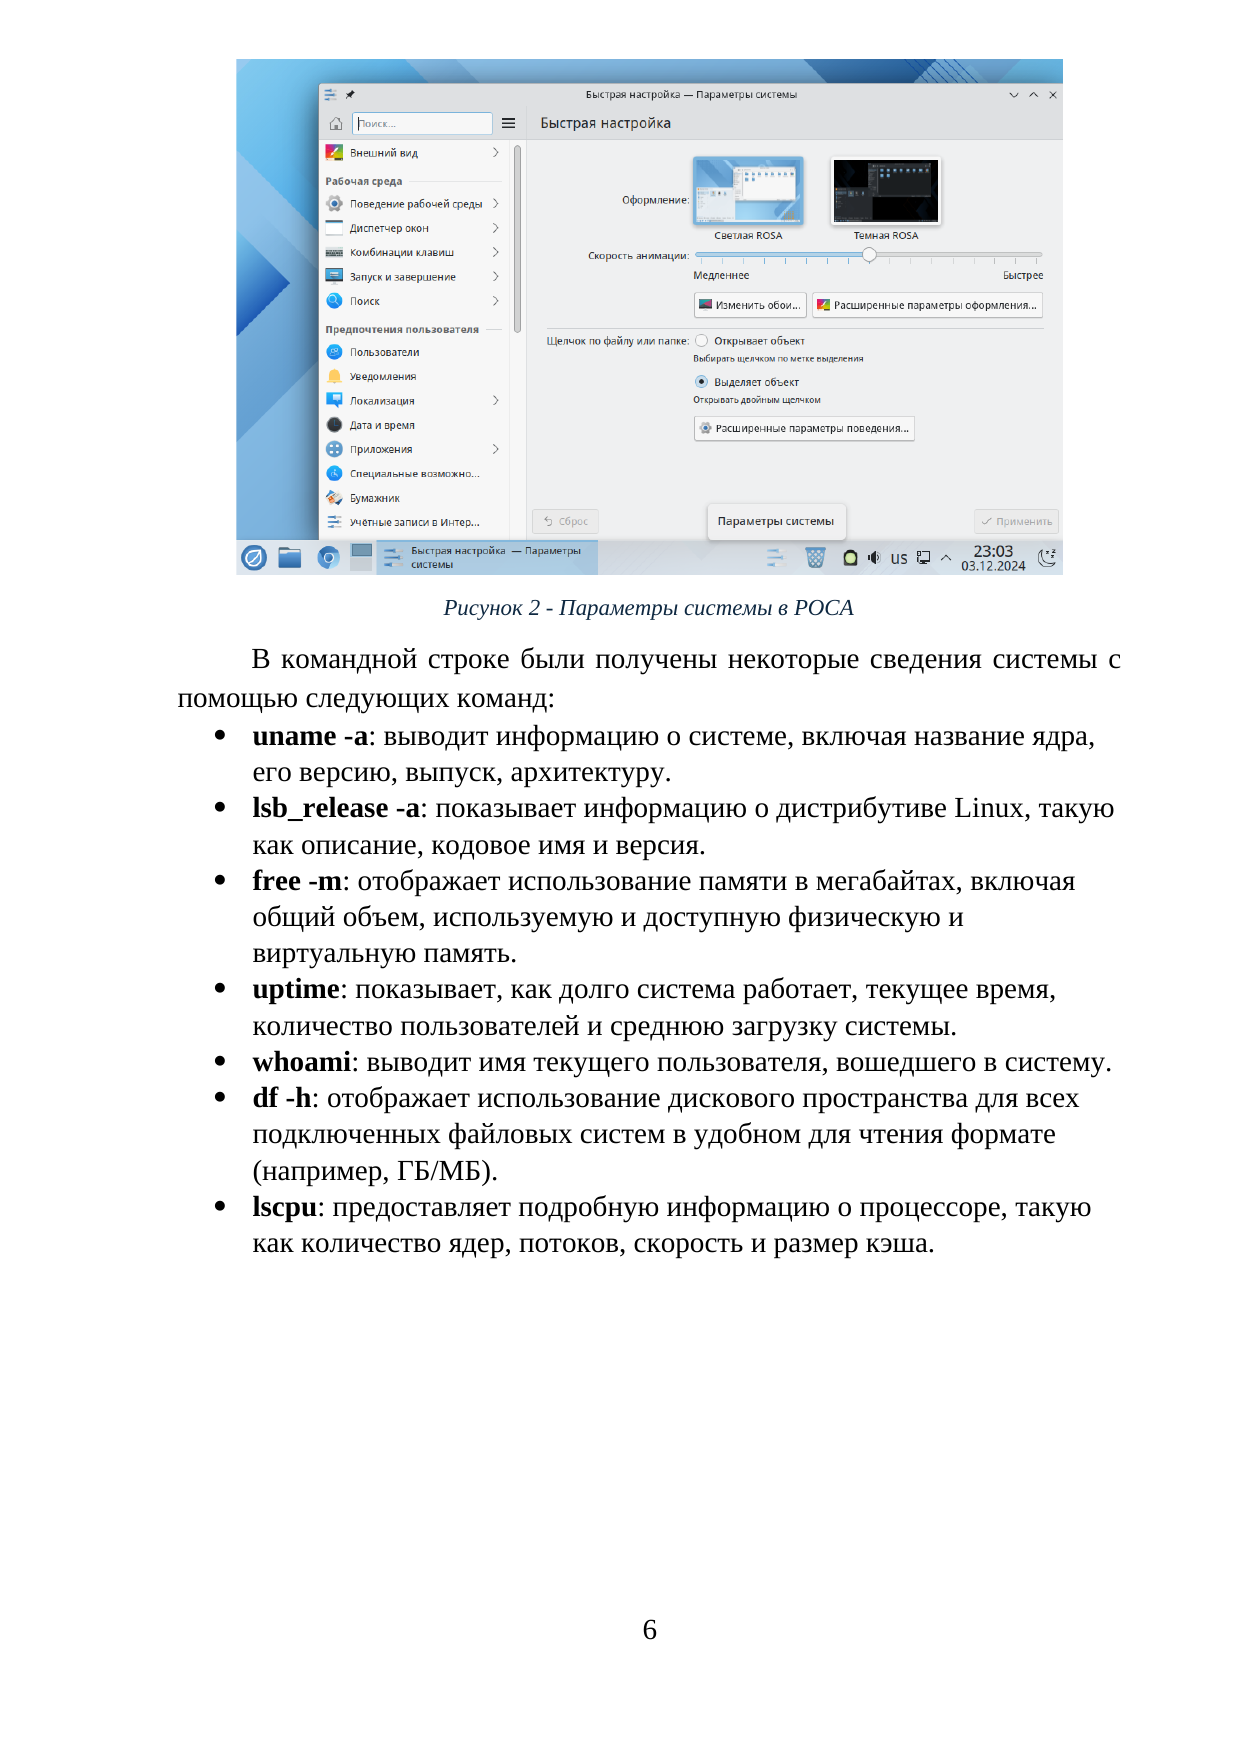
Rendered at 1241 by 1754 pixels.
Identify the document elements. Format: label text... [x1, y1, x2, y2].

text В командной строке были получены некоторые сведения системы с помощью следующих команд: [177, 641, 1122, 713]
list lscpu: предоставляет подробную информацию о процессоре, такую как количество ядер, потоков, скорость и размер кэша. [215, 1189, 1122, 1258]
list df -h: отображает использование дискового пространства для всех подключенных файловых систем в удобном для чтения формате (например, ГБ/МБ). [215, 1080, 1122, 1186]
list whoami: выводит имя текущего пользователя, вошедшего в систему. [215, 1044, 1122, 1078]
picture [236, 59, 1063, 575]
list lsb_release -a: показывает информацию о дистрибутиве Linux, такую как описание, кодовое имя и версия. [215, 791, 1122, 860]
list free -m: отображает использование памяти в мегабайтах, включая общий объем, используемую и доступную физическую и виртуальную память. [215, 863, 1122, 969]
list uptime: показывает, как долго система работает, текущее время, количество пользователей и среднюю загрузку системы. [215, 972, 1122, 1041]
list uname -a: выводит информацию о системе, включая название ядра, его версию, выпуск, архитектуру. [215, 718, 1122, 788]
text Рисунок 2 - Параметры системы в РОСА [177, 594, 1122, 620]
